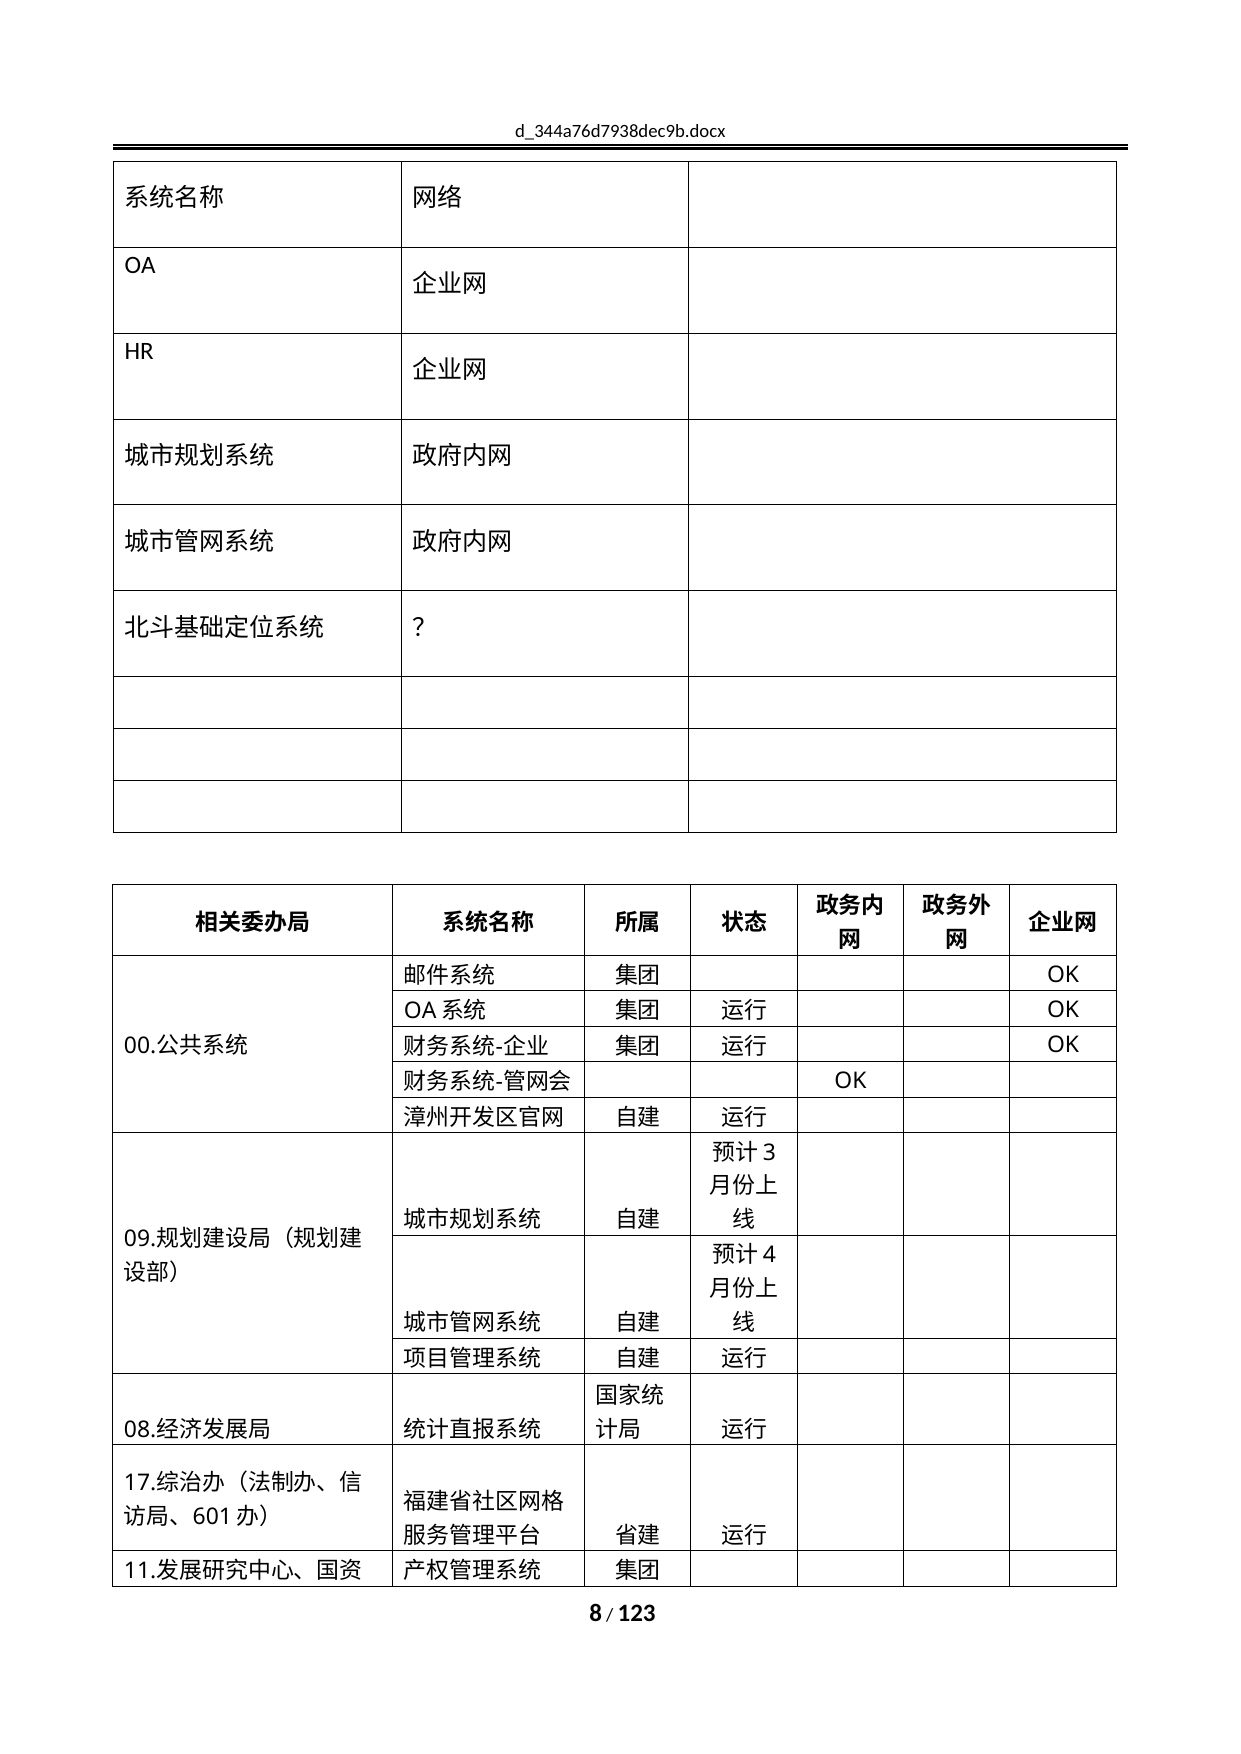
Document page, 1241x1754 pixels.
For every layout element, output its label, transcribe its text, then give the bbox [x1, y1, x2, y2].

table_cell 统计直报系统 [393, 1374, 584, 1444]
table_cell 集团 [585, 956, 690, 990]
table_cell OA系统 [393, 991, 584, 1026]
table_cell [904, 1062, 1009, 1097]
table_cell [1010, 1062, 1116, 1097]
table_cell 17.综治办（法制办、信访局、601办） [113, 1445, 392, 1550]
table_cell [1010, 1133, 1116, 1235]
table_cell HR [114, 334, 401, 418]
table_cell [798, 1374, 903, 1444]
table_cell [1010, 1339, 1116, 1373]
table_cell OA [114, 248, 401, 332]
table_cell [585, 1062, 690, 1097]
table_cell 自建 [585, 1339, 690, 1373]
table_cell 政府内网 [402, 505, 688, 590]
table_cell 产权管理系统 [393, 1551, 584, 1586]
table_cell [1010, 1445, 1116, 1550]
table_cell [1010, 1374, 1116, 1444]
table_cell [689, 505, 1116, 590]
table_cell [689, 729, 1116, 780]
table_cell OK [1010, 1027, 1116, 1061]
table_cell [904, 1098, 1009, 1132]
table_cell [798, 1339, 903, 1373]
table_cell [691, 956, 797, 990]
table_header 政务外网 [904, 885, 1009, 955]
table_cell 北斗基础定位系统 [114, 591, 401, 676]
table_cell [1010, 1236, 1116, 1338]
table_header 相关委办局 [113, 885, 392, 955]
table_cell [904, 1236, 1009, 1338]
table_cell 08.经济发展局 [113, 1374, 392, 1444]
table_cell [798, 1236, 903, 1338]
table_cell OK [1010, 956, 1116, 990]
table_cell [904, 1374, 1009, 1444]
table_header 系统名称 [393, 885, 584, 955]
table_cell [798, 1445, 903, 1550]
table_cell [689, 677, 1116, 728]
table_cell [798, 991, 903, 1026]
table_cell 运行 [691, 1445, 797, 1550]
table_cell 运行 [691, 1098, 797, 1132]
table_cell 00.公共系统 [113, 956, 392, 1132]
table_cell [904, 956, 1009, 990]
table_cell [114, 677, 401, 728]
table_cell ？ [402, 591, 688, 676]
table_cell 邮件系统 [393, 956, 584, 990]
table_cell [904, 1339, 1009, 1373]
table_cell 预计3月份上线 [691, 1133, 797, 1235]
table_cell 国家统计局 [585, 1374, 690, 1444]
table_cell [904, 991, 1009, 1026]
table_cell [689, 248, 1116, 332]
table_cell [114, 729, 401, 780]
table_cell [113, 1551, 392, 1586]
table_cell [798, 1551, 903, 1586]
table_cell OK [798, 1062, 903, 1097]
table_cell OK [1010, 991, 1116, 1026]
table_cell [402, 781, 688, 832]
table_cell 集团 [585, 1027, 690, 1061]
table_cell [904, 1551, 1009, 1586]
table_cell 福建省社区网格服务管理平台 [393, 1445, 584, 1550]
table_cell [689, 781, 1116, 832]
table_cell [1010, 1551, 1116, 1586]
table_cell [904, 1027, 1009, 1061]
table_header [689, 162, 1116, 247]
table_cell 企业网 [402, 334, 688, 418]
table_header 网络 [402, 162, 688, 247]
table_cell 自建 [585, 1133, 690, 1235]
table_cell [798, 1133, 903, 1235]
table_cell 09.规划建设局（规划建设部） [113, 1133, 392, 1373]
table_cell 自建 [585, 1236, 690, 1338]
table_cell 集团 [585, 1551, 690, 1586]
table_cell [689, 334, 1116, 418]
table_cell 城市规划系统 [114, 420, 401, 504]
table_cell [402, 677, 688, 728]
table_cell [904, 1445, 1009, 1550]
table_cell 运行 [691, 991, 797, 1026]
table_header 政务内网 [798, 885, 903, 955]
table_cell 运行 [691, 1339, 797, 1373]
table_cell 企业网 [402, 248, 688, 332]
table_cell [1010, 1098, 1116, 1132]
table_cell 财务系统-管网会 [393, 1062, 584, 1097]
table_cell [689, 420, 1116, 504]
table_cell 自建 [585, 1098, 690, 1132]
table_cell [798, 1098, 903, 1132]
table_header 状态 [691, 885, 797, 955]
table_cell 省建 [585, 1445, 690, 1550]
table_cell 漳州开发区官网 [393, 1098, 584, 1132]
table_cell [114, 781, 401, 832]
table_cell [904, 1133, 1009, 1235]
table_cell 城市规划系统 [393, 1133, 584, 1235]
table_cell 城市管网系统 [114, 505, 401, 590]
table_cell 运行 [691, 1374, 797, 1444]
table_cell 集团 [585, 991, 690, 1026]
table_header 系统名称 [114, 162, 401, 247]
table_cell [402, 729, 688, 780]
table_cell 项目管理系统 [393, 1339, 584, 1373]
table_header 企业网 [1010, 885, 1116, 955]
table_cell 政府内网 [402, 420, 688, 504]
table_cell [798, 1027, 903, 1061]
table_cell [689, 591, 1116, 676]
table_cell 城市管网系统 [393, 1236, 584, 1338]
table_cell 运行 [691, 1027, 797, 1061]
table_cell [691, 1551, 797, 1586]
table_cell [798, 956, 903, 990]
table_header 所属 [585, 885, 690, 955]
table_cell [691, 1062, 797, 1097]
table_cell 预计4月份上线 [691, 1236, 797, 1338]
table_cell 财务系统-企业 [393, 1027, 584, 1061]
